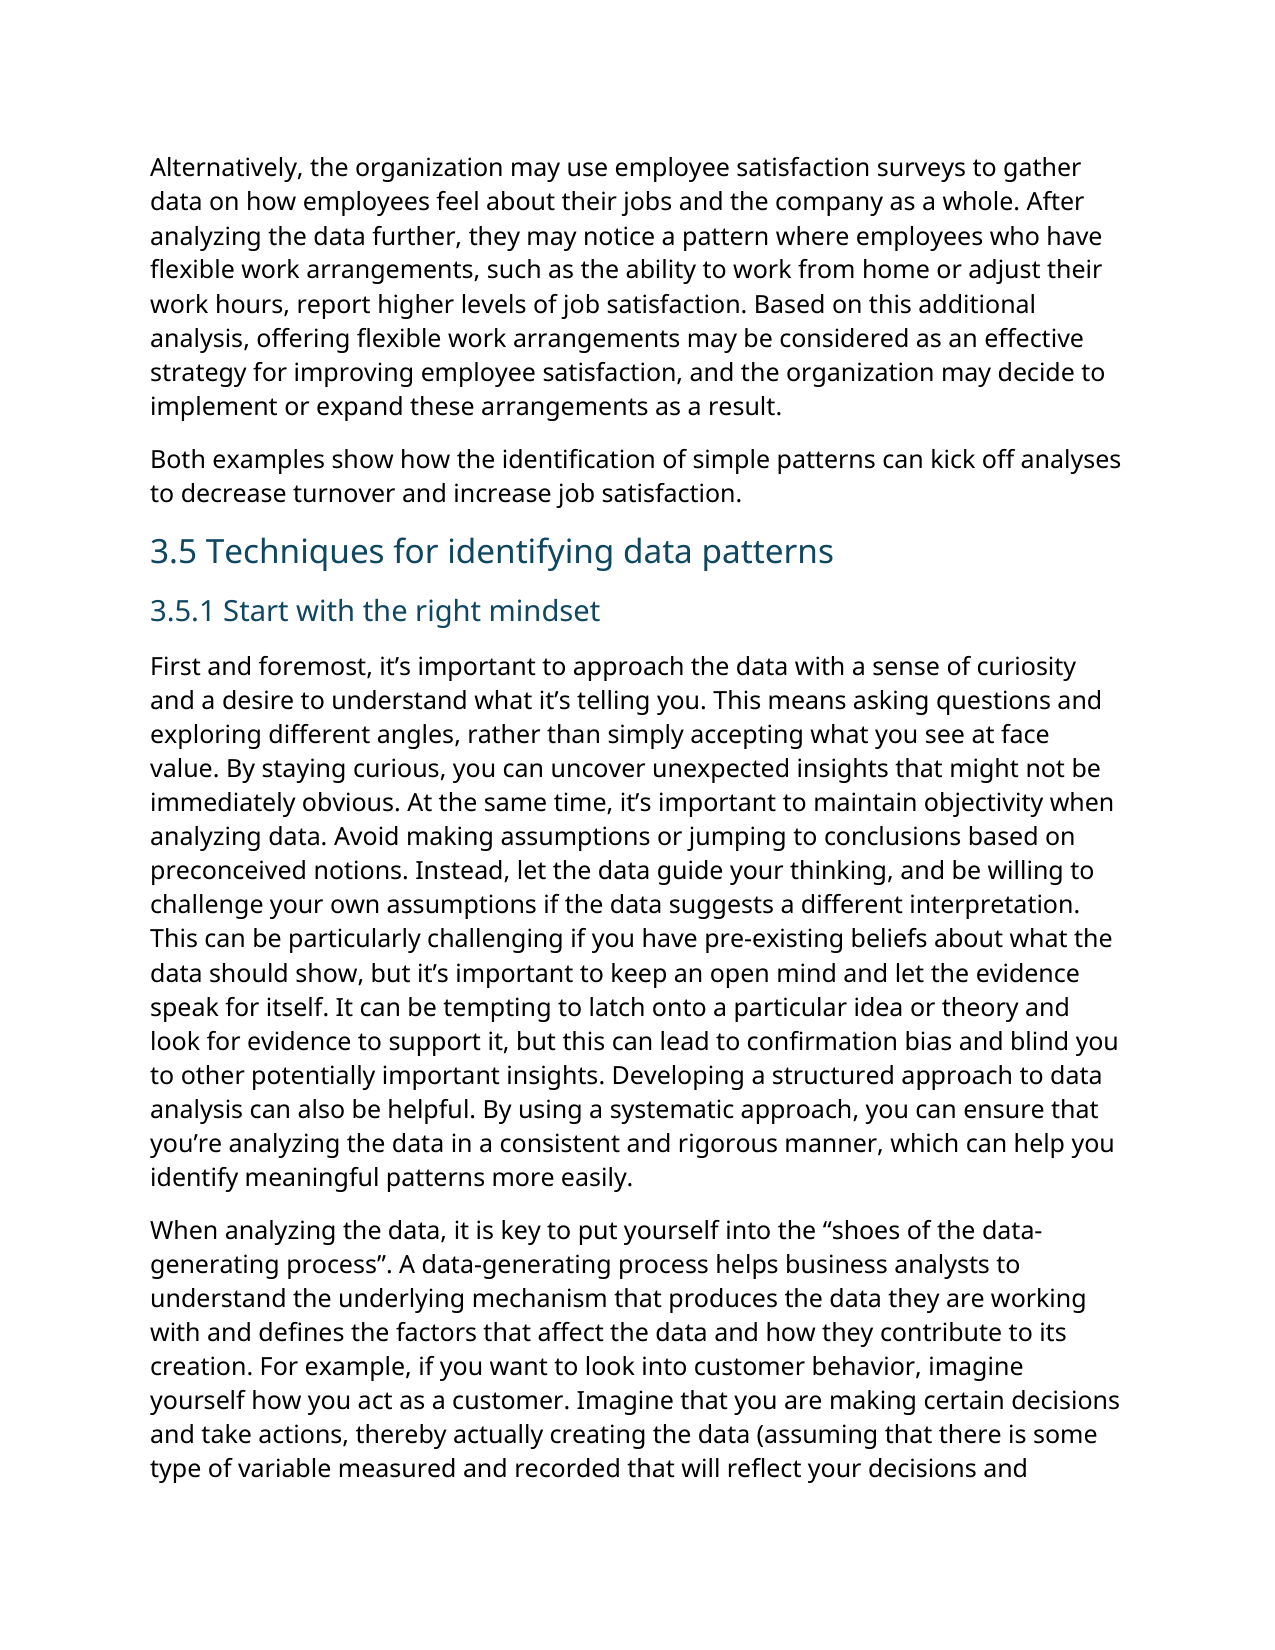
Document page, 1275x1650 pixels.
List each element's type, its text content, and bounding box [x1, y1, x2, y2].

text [150, 1212, 1125, 1485]
subtitle 3.5.1 Start with the right mindset [150, 590, 1125, 630]
text First and foremost, it’s important to approach the data with a sense of curiosity and a desire to understand what it’s telling you. This means asking questions and exploring different angles, rather than simply accepting what you see at face value. By staying curious, you can uncover unexpected insights that might not be immediately obvious. At the same time, it’s important to maintain objectivity when analyzing data. Avoid making assumptions or jumping to conclusions based on preconceived notions. Instead, let the data guide your thinking, and be willing to challenge your own assumptions if the data suggests a different interpretation. This can be particularly challenging if you have pre-existing beliefs about what the data should show, but it’s important to keep an open mind and let the evidence speak for itself. It can be tempting to latch onto a particular idea or theory and look for evidence to support it, but this can lead to confirmation bias and blind you to other potentially important insights. Developing a structured approach to data analysis can also be helpful. By using a systematic approach, you can ensure that you’re analyzing the data in a consistent and rigorous manner, which can help you identify meaningful patterns more easily. [150, 649, 1125, 1194]
text Both examples show how the identification of simple patterns can kick off analyses to decrease turnover and increase job satisfaction. [150, 441, 1125, 509]
text Alternatively, the organization may use employee satisfaction surveys to gather data on how employees feel about their jobs and the company as a whole. After analyzing the data further, they may notice a pattern where employees who have flexible work arrangements, such as the ability to work from home or adjust their work hours, report higher levels of job satisfaction. Based on this additional analysis, offering flexible work arrangements may be considered as an effective strategy for improving employee satisfaction, and the organization may decide to implement or expand these arrangements as a result. [150, 150, 1125, 422]
subtitle 3.5 Techniques for identifying data patterns [150, 528, 1125, 573]
